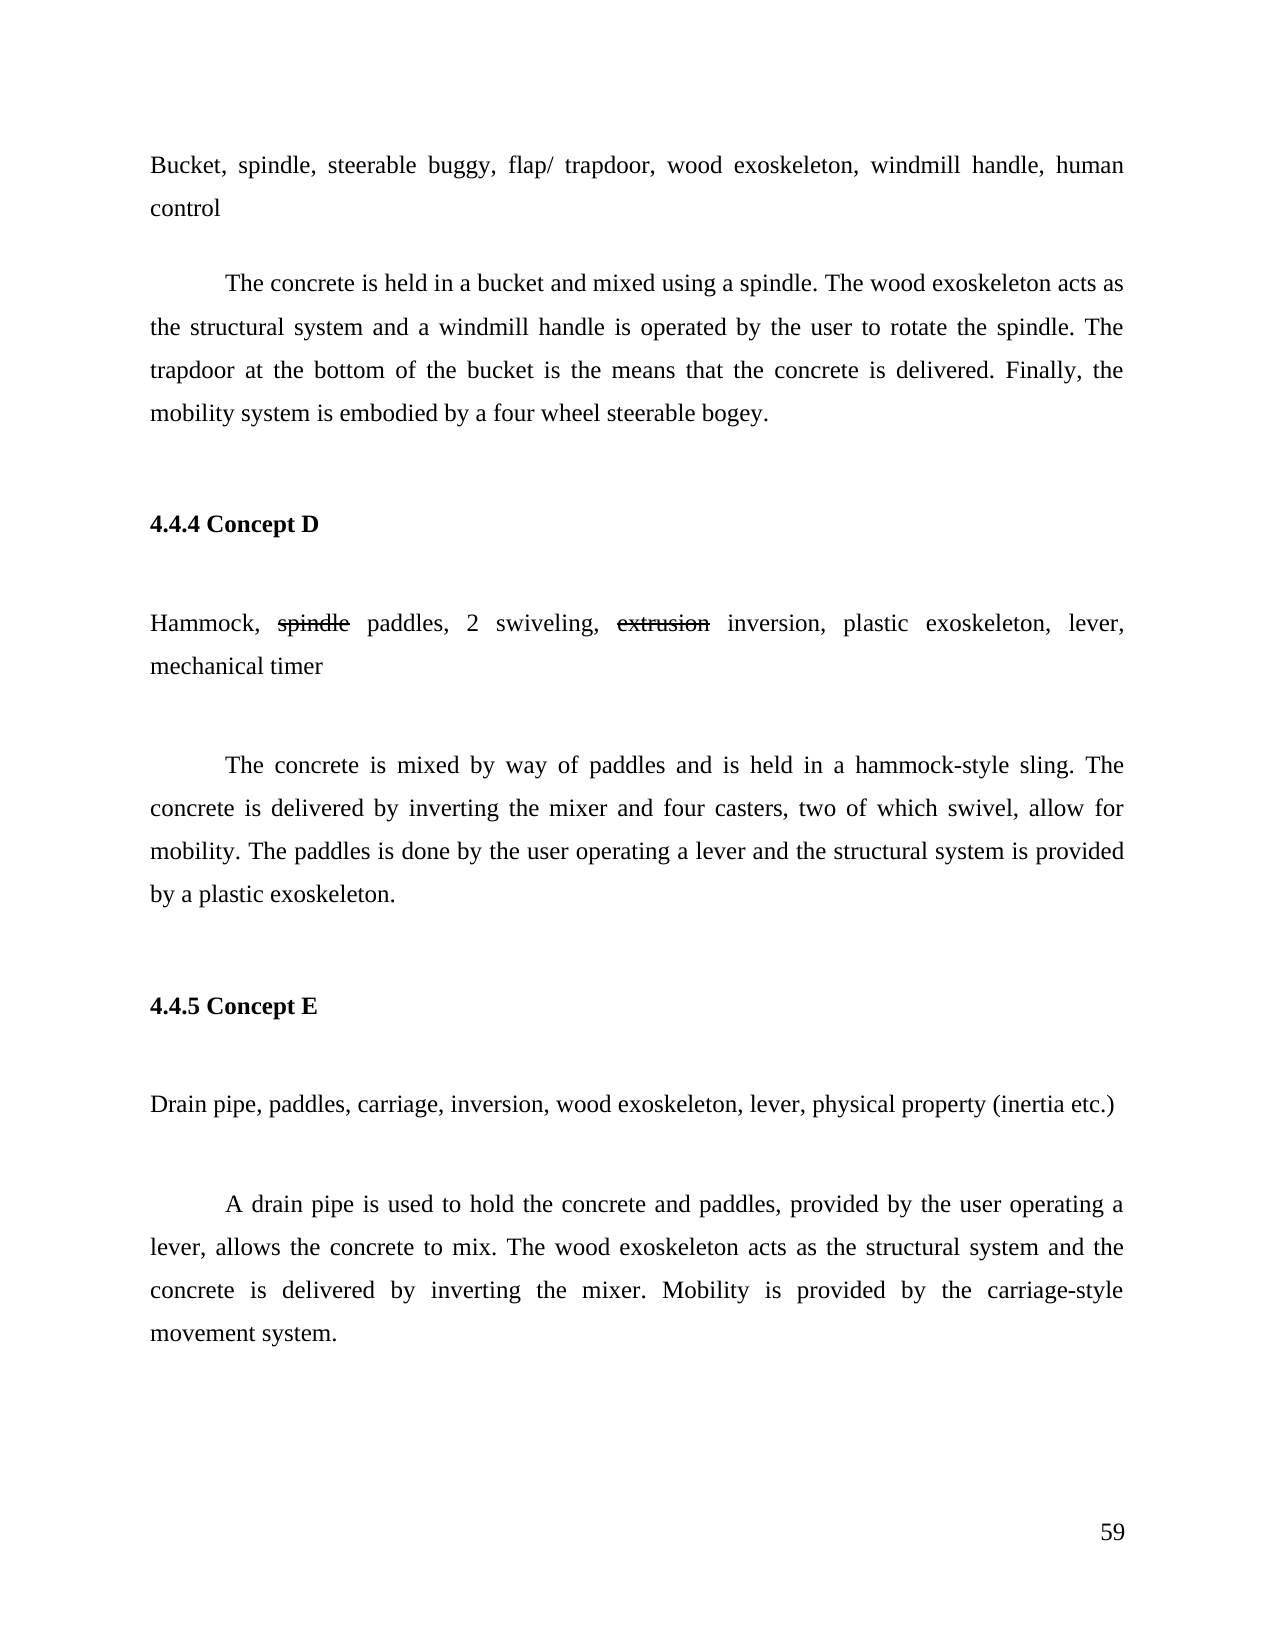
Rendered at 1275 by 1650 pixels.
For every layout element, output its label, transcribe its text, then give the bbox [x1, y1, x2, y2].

text The concrete is held in a bucket and mixed using a spindle. The wood exoskeleton acts as the structural system and a windmill handle is operated by the user to rotate the spindle. The trapdoor at the bottom of the bucket is the means that the concrete is delivered. Finally, the mobility system is embodied by a four wheel steerable bogey. [150, 268, 1125, 427]
text Hammock, spindle paddles, 2 swiveling, extrusion inversion, plastic exoskeleton, lever, mechanical timer [150, 608, 1125, 680]
subtitle 4.4.5 Concept E [150, 991, 1125, 1019]
text Bucket, spindle, steerable buggy, flap/ trapdoor, wood exoskeleton, windmill handle, human control [150, 150, 1125, 222]
text A drain pipe is used to hold the concrete and paddles, provided by the user operating a lever, allows the concrete to mix. The wood exoskeleton acts as the structural system and the concrete is delivered by inverting the mixer. Mobility is provided by the carriage-style movement system. [150, 1189, 1125, 1347]
text Drain pipe, paddles, carriage, inversion, wood exoskeleton, lever, physical property (inertia etc.) [150, 1089, 1125, 1118]
subtitle 4.4.4 Concept D [150, 509, 1125, 538]
text The concrete is mixed by way of paddles and is held in a hammock-style sling. The concrete is delivered by inverting the mixer and four casters, two of which swivel, allow for mobility. The paddles is done by the user operating a lever and the structural system is provided by a plastic exoskeleton. [150, 750, 1125, 908]
